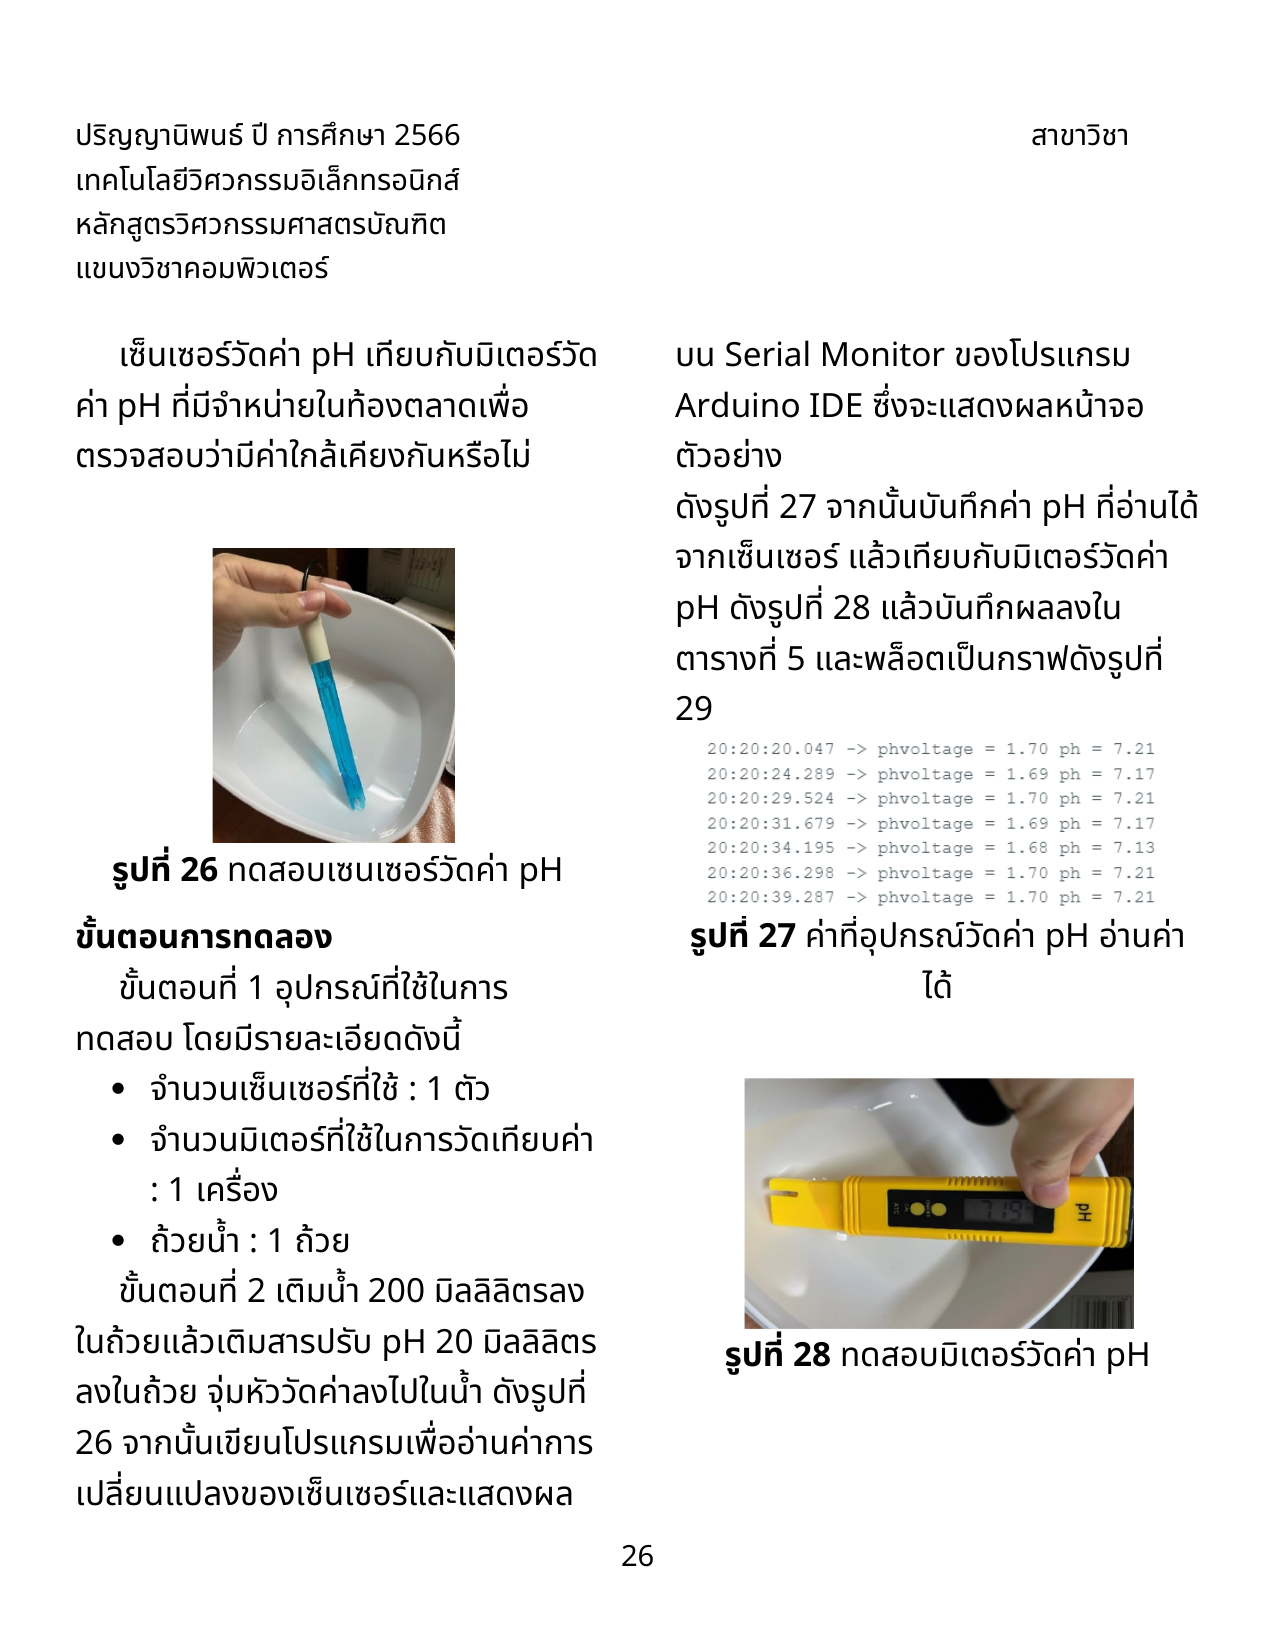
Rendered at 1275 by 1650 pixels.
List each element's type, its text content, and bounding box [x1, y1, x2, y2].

text เซ็นเซอร์วัดค่า pH เทียบกับมิเตอร์วัดค่า pH ที่มีจำหน่ายในท้องตลาดเพื่อตรวจสอบว่ามีค่าใกล้เคียงกันหรือไม่ [75, 331, 600, 483]
picture [704, 738, 1200, 916]
text ขั้นตอนที่ 1 อุปกรณ์ที่ใช้ในการทดสอบ โดยมีรายละเอียดดังนี้ [75, 964, 600, 1065]
list จำนวนมิเตอร์ที่ใช้ในการวัดเทียบค่า : 1 เครื่อง [112, 1116, 600, 1217]
list จำนวนเซ็นเซอร์ที่ใช้ : 1 ตัว [112, 1065, 600, 1116]
text รูปที่ 27 ค่าที่อุปกรณ์วัดค่า pH อ่านค่าได้ [675, 912, 1200, 1013]
picture [212, 548, 455, 843]
text รูปที่ 26 ทดสอบเซนเซอร์วัดค่า pH [75, 846, 600, 897]
text ขั้นตอนที่ 2 เติมน้ำ 200 มิลลิลิตรลงในถ้วยแล้วเติมสารปรับ pH 20 มิลลิลิตรลงในถ้วย จุ่มหัววัดค่าลงไปในน้ำ ดังรูปที่ 26 จากนั้นเขียนโปรแกรมเพื่ออ่านค่าการเปลี่ยนแปลงของเซ็นเซอร์และแสดงผลบน Serial Monitor ของโปรแกรม Arduino IDE ซึ่งจะแสดงผลหน้าจอตัวอย่าง ดังรูปที่ 27 จากนั้นบันทึกค่า pH ที่อ่านได้จากเซ็นเซอร์ แล้วเทียบกับมิเตอร์วัดค่า pH ดังรูปที่ 28 แล้วบันทึกผลลงในตารางที่ 5 และพล็อตเป็นกราฟดังรูปที่ 29 [675, 331, 1200, 731]
picture [745, 1079, 1134, 1328]
text ขั้นตอนการทดลอง [75, 913, 600, 964]
list ถ้วยน้ำ : 1 ถ้วย [112, 1217, 600, 1267]
text ขั้นตอนที่ 2 เติมน้ำ 200 มิลลิลิตรลงในถ้วยแล้วเติมสารปรับ pH 20 มิลลิลิตรลงในถ้วย จุ่มหัววัดค่าลงไปในน้ำ ดังรูปที่ 26 จากนั้นเขียนโปรแกรมเพื่ออ่านค่าการเปลี่ยนแปลงของเซ็นเซอร์และแสดงผลบน Serial Monitor ของโปรแกรม Arduino IDE ซึ่งจะแสดงผลหน้าจอตัวอย่าง ดังรูปที่ 27 จากนั้นบันทึกค่า pH ที่อ่านได้จากเซ็นเซอร์ แล้วเทียบกับมิเตอร์วัดค่า pH ดังรูปที่ 28 แล้วบันทึกผลลงในตารางที่ 5 และพล็อตเป็นกราฟดังรูปที่ 29 [75, 1267, 600, 1520]
text รูปที่ 28 ทดสอบมิเตอร์วัดค่า pH [675, 1331, 1200, 1382]
